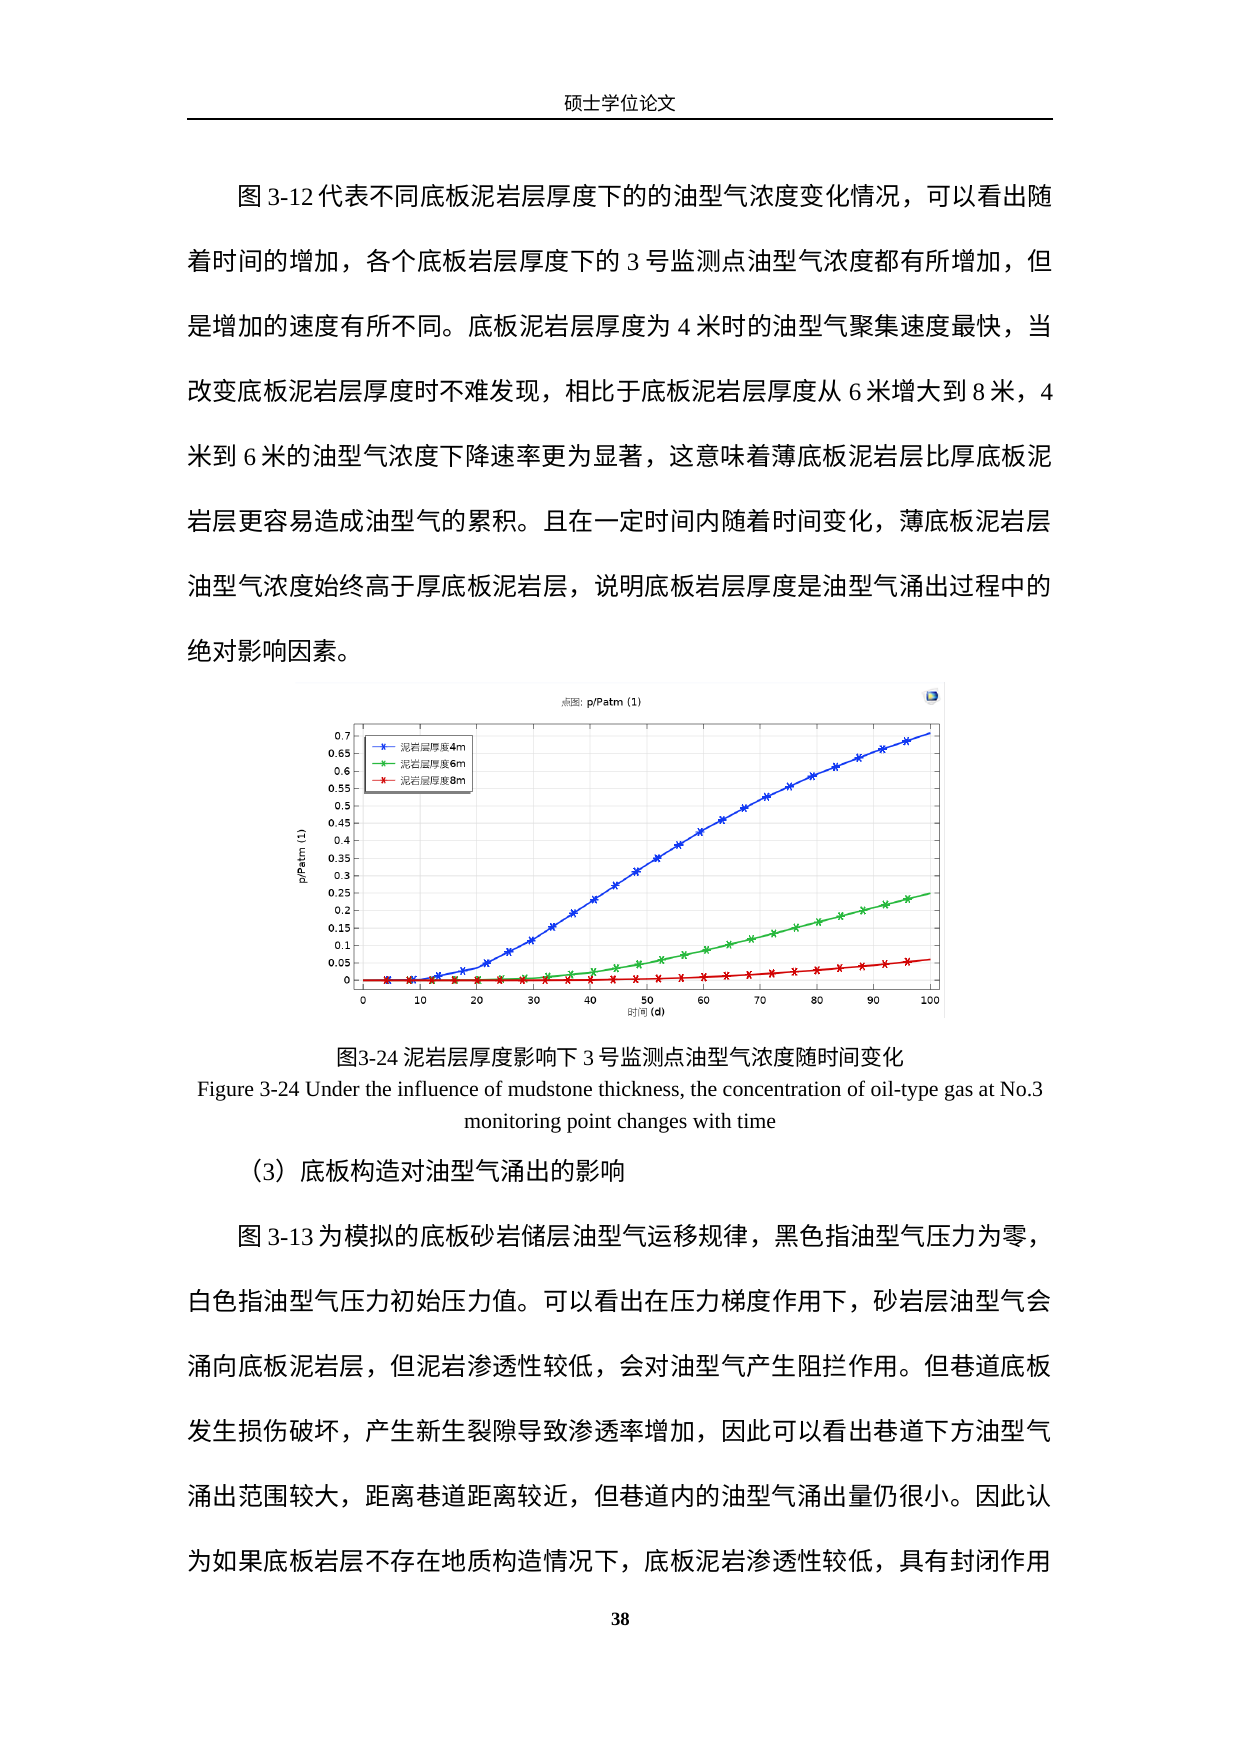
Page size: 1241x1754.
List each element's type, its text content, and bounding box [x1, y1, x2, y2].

text （3）底板构造对油型气涌出的影响 [187, 1137, 1053, 1202]
picture [295, 682, 945, 1018]
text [187, 1202, 1053, 1592]
text 图3-12代表不同底板泥岩层厚度下的的油型气浓度变化情况，可以看出随着时间的增加，各个底板岩层厚度下的3号监测点油型气浓度都有所增加，但是增加的速度有所不同。底板泥岩层厚度为4米时的油型气聚集速度最快，当改变底板泥岩层厚度时不难发现，相比于底板泥岩层厚度从6米增大到8米，4米到6米的油型气浓度下降速率更为显著，这意味着薄底板泥岩层比厚底板泥岩层更容易造成油型气的累积。且在一定时间内随着时间变化，薄底板泥岩层油型气浓度始终高于厚底板泥岩层，说明底板岩层厚度是油型气涌出过程中的绝对影响因素。 [187, 162, 1053, 682]
